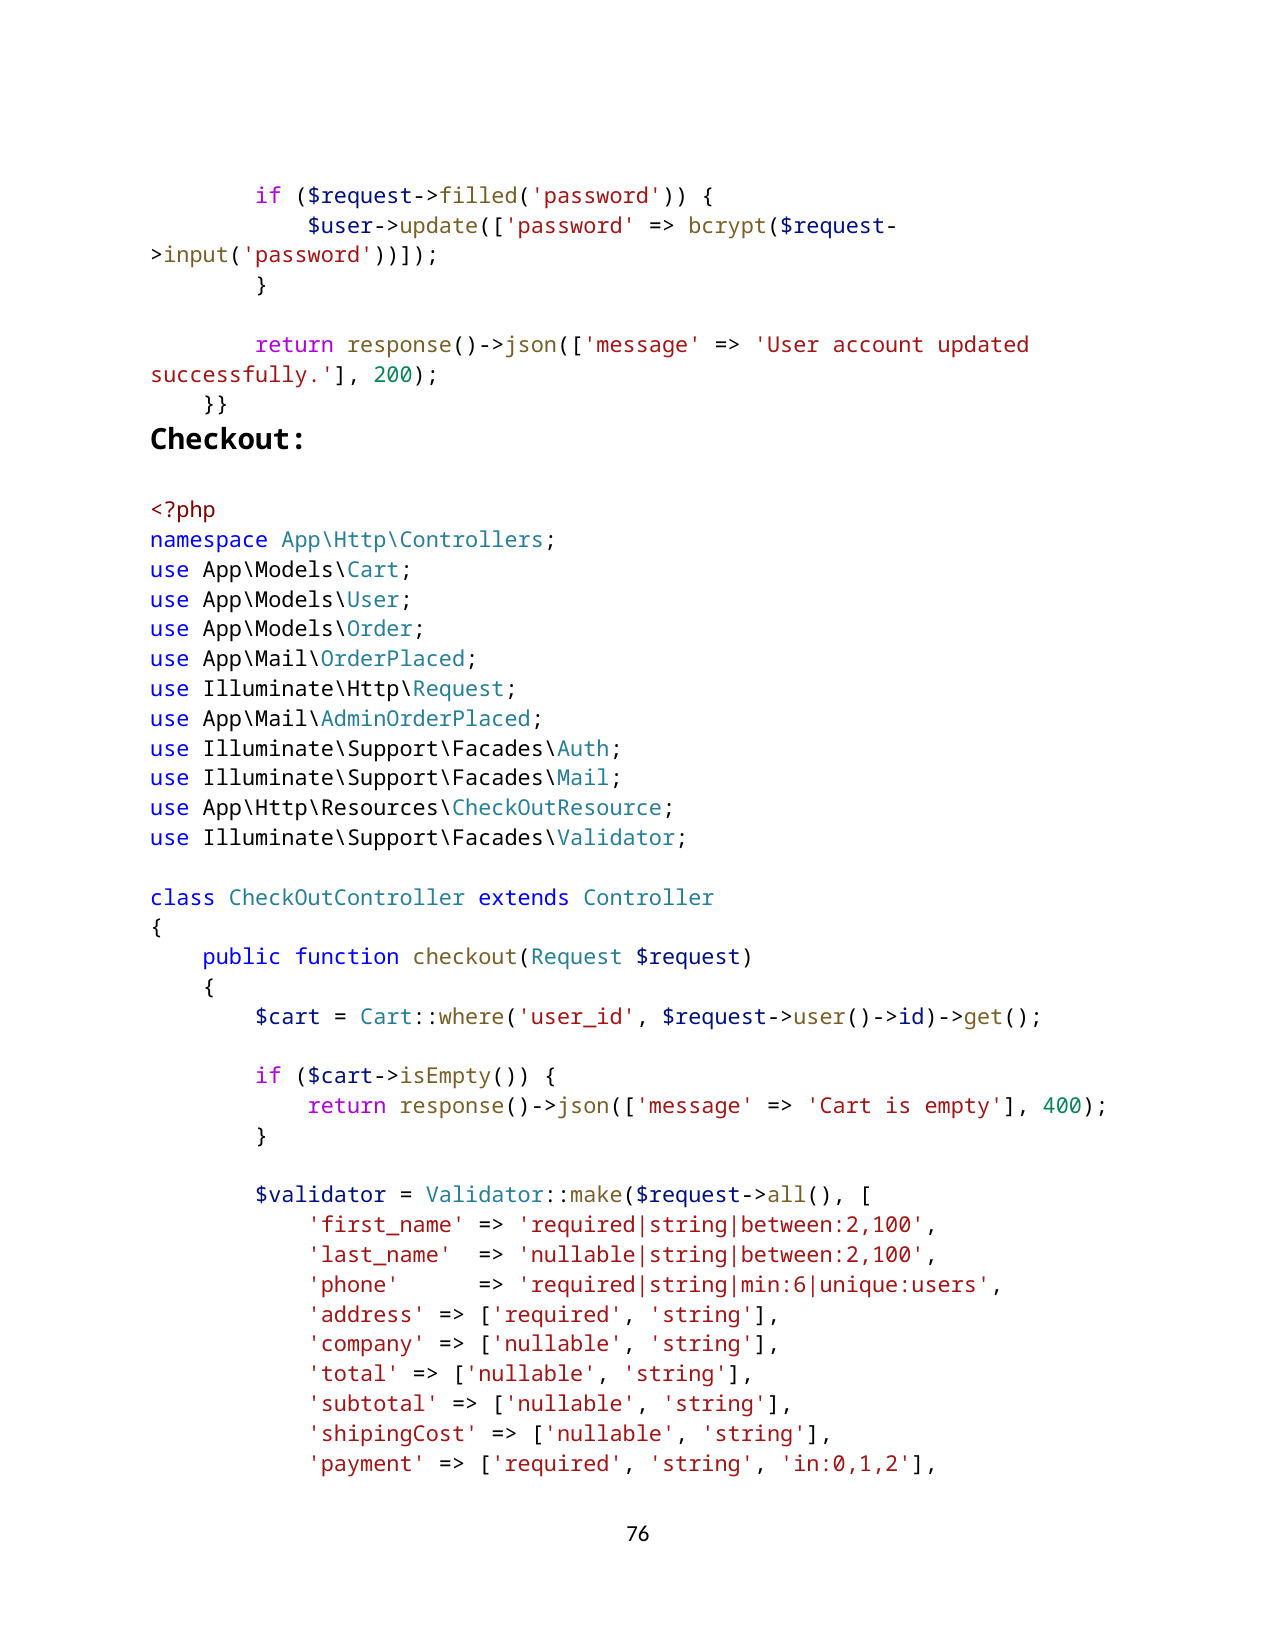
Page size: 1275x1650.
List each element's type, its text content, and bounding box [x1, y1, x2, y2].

text use App\Models\Cart; [150, 554, 1125, 584]
text $validator = Validator::make($request->all(), [ [150, 1179, 1125, 1209]
text use App\Models\User; [150, 584, 1125, 613]
text }} [150, 388, 1125, 418]
text if ($cart->isEmpty()) { [150, 1060, 1125, 1090]
text use App\Mail\OrderPlaced; [150, 643, 1125, 673]
text use App\Mail\AdminOrderPlaced; [150, 703, 1125, 733]
text use App\Http\Resources\CheckOutResource; [150, 792, 1125, 822]
text Checkout: [150, 418, 1125, 458]
text use Illuminate\Support\Facades\Mail; [150, 762, 1125, 792]
text 'payment' => ['required', 'string', 'in:0,1,2'], [150, 1448, 1125, 1477]
text if ($request->filled('password')) { [150, 180, 1125, 209]
text return response()->json(['message' => 'User account updated successfully.'], 200); [150, 329, 1125, 388]
text use Illuminate\Support\Facades\Validator; [150, 822, 1125, 852]
text } [150, 269, 1125, 299]
text namespace App\Http\Controllers; [150, 524, 1125, 554]
text 'company' => ['nullable', 'string'], [150, 1328, 1125, 1358]
text class CheckOutController extends Controller [150, 882, 1125, 911]
text $cart = Cart::where('user_id', $request->user()->id)->get(); [150, 1001, 1125, 1031]
text 'address' => ['required', 'string'], [150, 1299, 1125, 1328]
text 'first_name' => 'required|string|between:2,100', [150, 1209, 1125, 1239]
text return response()->json(['message' => 'Cart is empty'], 400); [150, 1090, 1125, 1120]
text } [150, 1120, 1125, 1150]
text { [150, 971, 1125, 1001]
text $user->update(['password' => bcrypt($request->input('password'))]); [150, 209, 1125, 269]
text 'shipingCost' => ['nullable', 'string'], [150, 1418, 1125, 1448]
text 'subtotal' => ['nullable', 'string'], [150, 1388, 1125, 1418]
text use Illuminate\Http\Request; [150, 673, 1125, 703]
text 'total' => ['nullable', 'string'], [150, 1358, 1125, 1388]
text use App\Models\Order; [150, 613, 1125, 643]
text 'last_name' => 'nullable|string|between:2,100', [150, 1239, 1125, 1269]
text 'phone' => 'required|string|min:6|unique:users', [150, 1269, 1125, 1299]
text use Illuminate\Support\Facades\Auth; [150, 733, 1125, 762]
text { [150, 911, 1125, 941]
text public function checkout(Request $request) [150, 941, 1125, 971]
text <?php [150, 494, 1125, 524]
